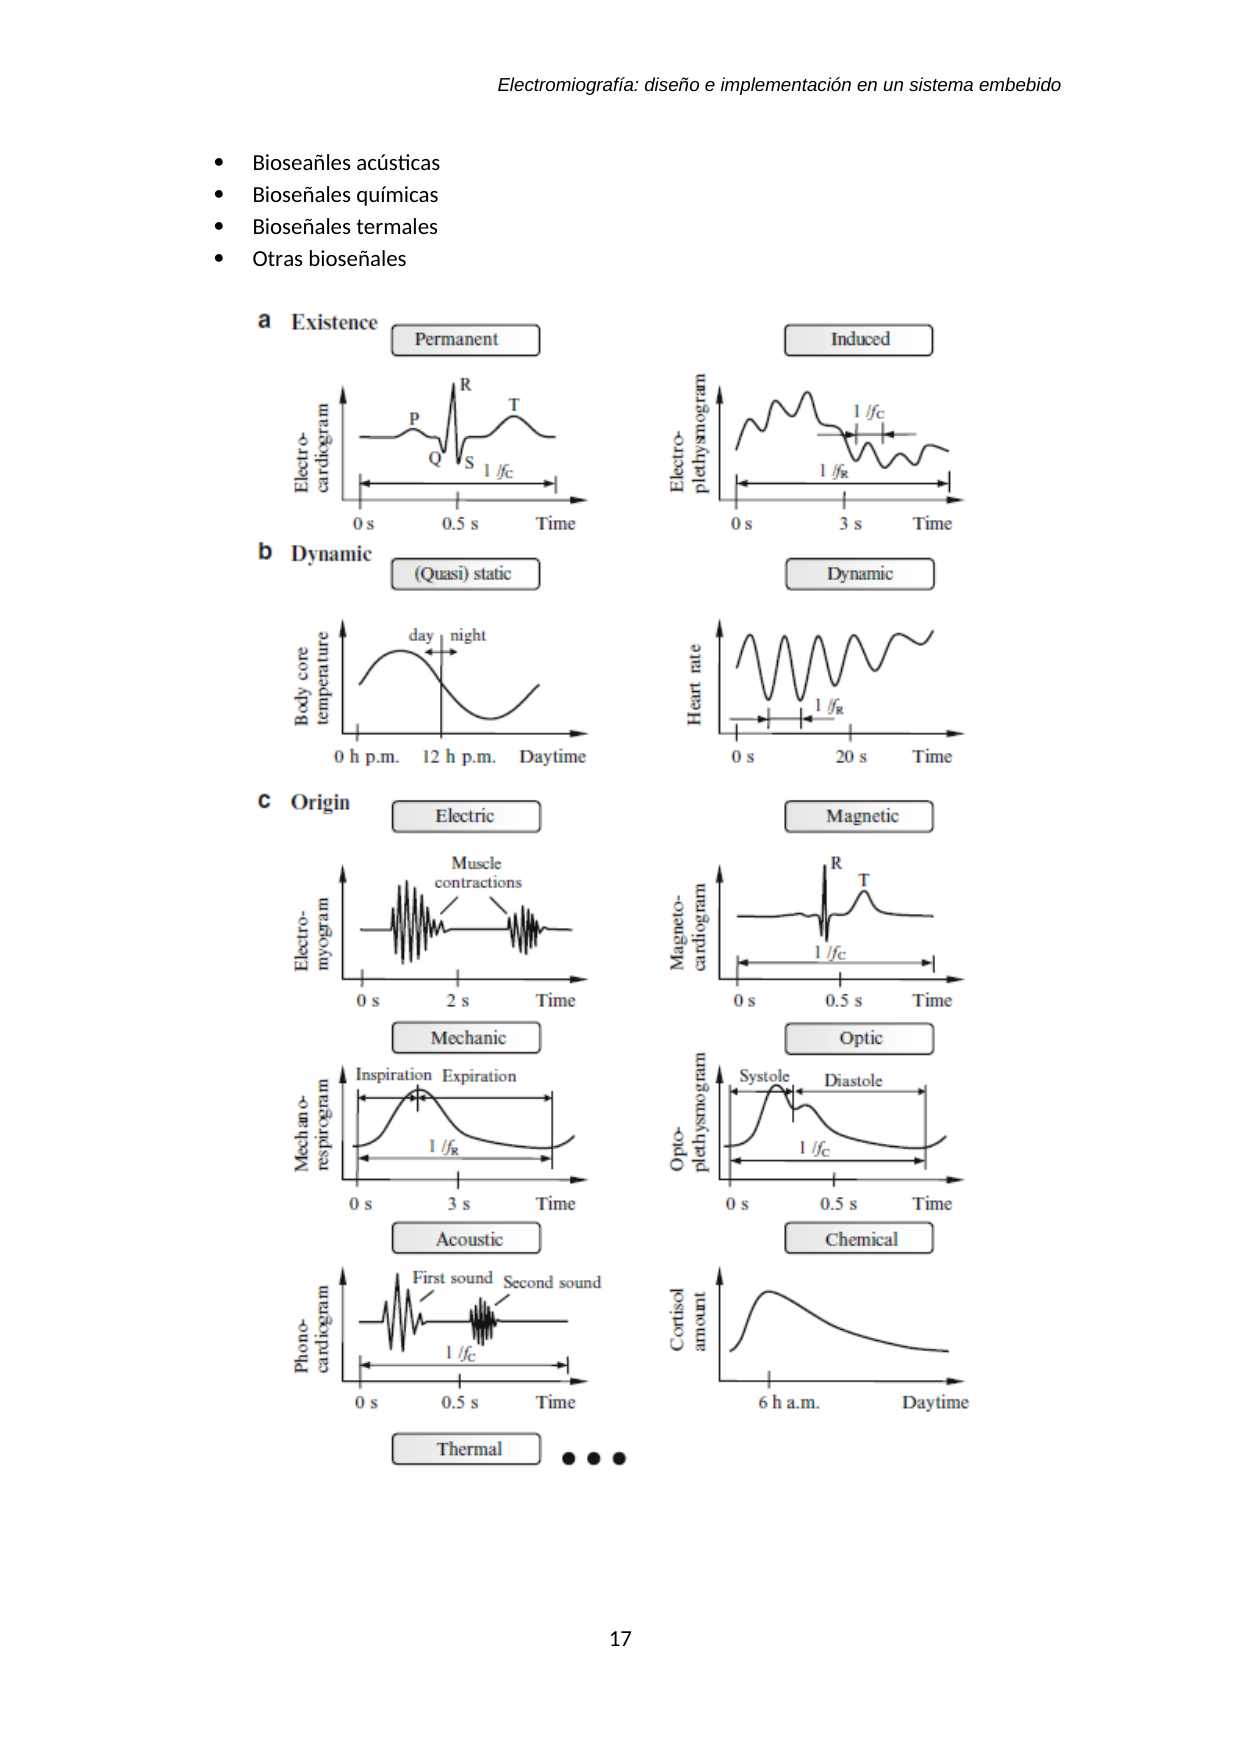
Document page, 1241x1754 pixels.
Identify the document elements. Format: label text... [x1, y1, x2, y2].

list Bioseñales termales [215, 212, 1063, 240]
list Bioseñales químicas [215, 180, 1063, 208]
picture [245, 297, 995, 1476]
list Bioseañles acústicas [215, 148, 1063, 176]
list Otras bioseñales [215, 244, 1063, 272]
